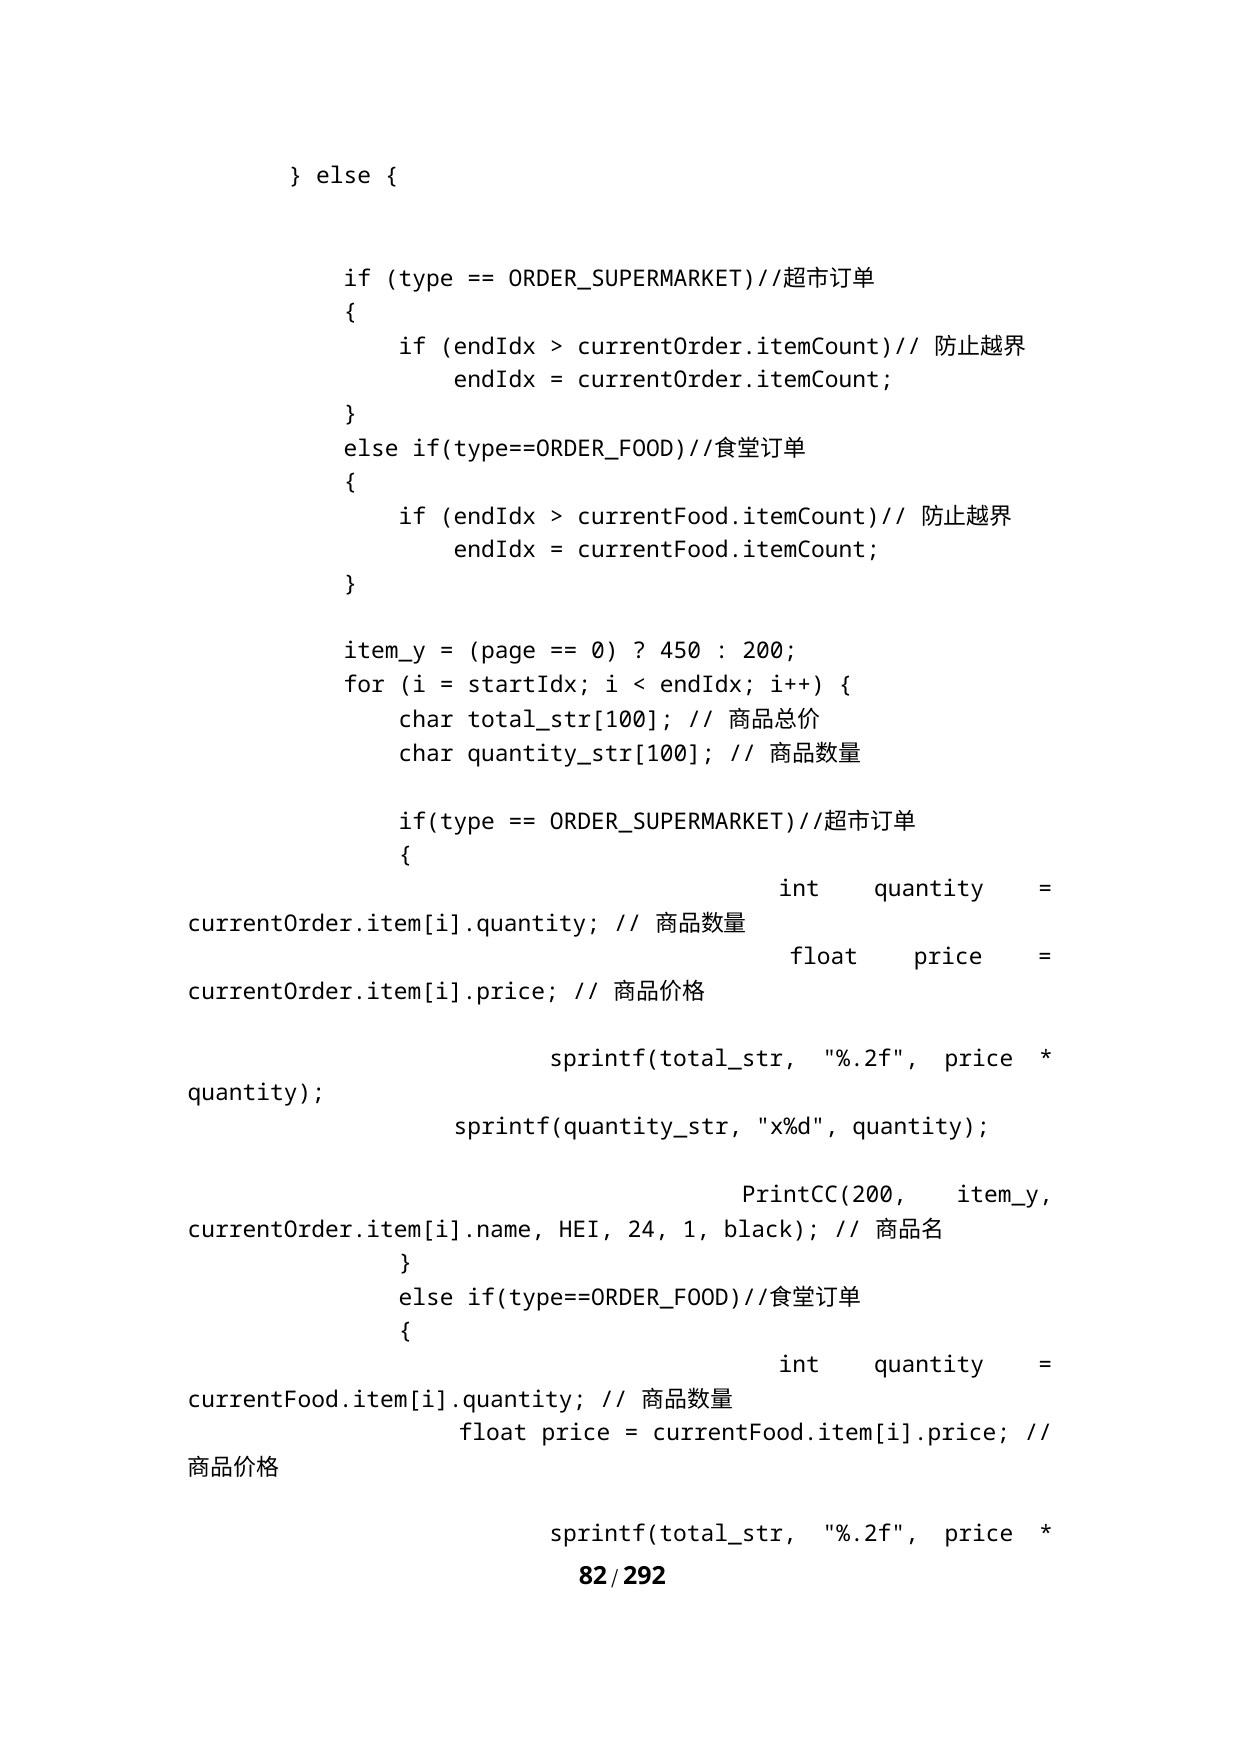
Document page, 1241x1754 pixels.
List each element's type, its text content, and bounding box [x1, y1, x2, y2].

text float price = currentFood.item[i].price; // 商品价格 [187, 1414, 1053, 1482]
text if(type == ORDER_SUPERMARKET)//超市订单 [187, 803, 1053, 837]
text if (type == ORDER_SUPERMARKET)//超市订单 [187, 259, 1053, 293]
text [187, 1516, 1053, 1550]
text endIdx = currentOrder.itemCount; [187, 361, 1053, 395]
text PrintCC(200, item_y, currentOrder.item[i].name, HEI, 24, 1, black); // 商品名 [187, 1176, 1053, 1244]
text item_y = (page == 0) ? 450 : 200; [187, 633, 1053, 667]
text if (endIdx > currentOrder.itemCount)// 防止越界 [187, 327, 1053, 361]
text { [187, 1312, 1053, 1346]
text } [187, 395, 1053, 429]
text sprintf(total_str, "%.2f", price * quantity); [187, 1041, 1053, 1108]
text endIdx = currentFood.itemCount; [187, 531, 1053, 565]
text sprintf(quantity_str, "x%d", quantity); [187, 1108, 1053, 1142]
text for (i = startIdx; i < endIdx; i++) { [187, 667, 1053, 701]
text } [187, 1244, 1053, 1278]
text else if(type==ORDER_FOOD)//食堂订单 [187, 429, 1053, 463]
text float price = currentOrder.item[i].price; // 商品价格 [187, 939, 1053, 1007]
text else if(type==ORDER_FOOD)//食堂订单 [187, 1278, 1053, 1312]
text { [187, 463, 1053, 497]
text char quantity_str[100]; // 商品数量 [187, 735, 1053, 769]
text int quantity = currentFood.item[i].quantity; // 商品数量 [187, 1346, 1053, 1414]
text } else { [187, 158, 1053, 192]
text if (endIdx > currentFood.itemCount)// 防止越界 [187, 497, 1053, 531]
text { [187, 837, 1053, 871]
text int quantity = currentOrder.item[i].quantity; // 商品数量 [187, 871, 1053, 939]
text { [187, 293, 1053, 327]
text char total_str[100]; // 商品总价 [187, 701, 1053, 735]
text } [187, 565, 1053, 599]
